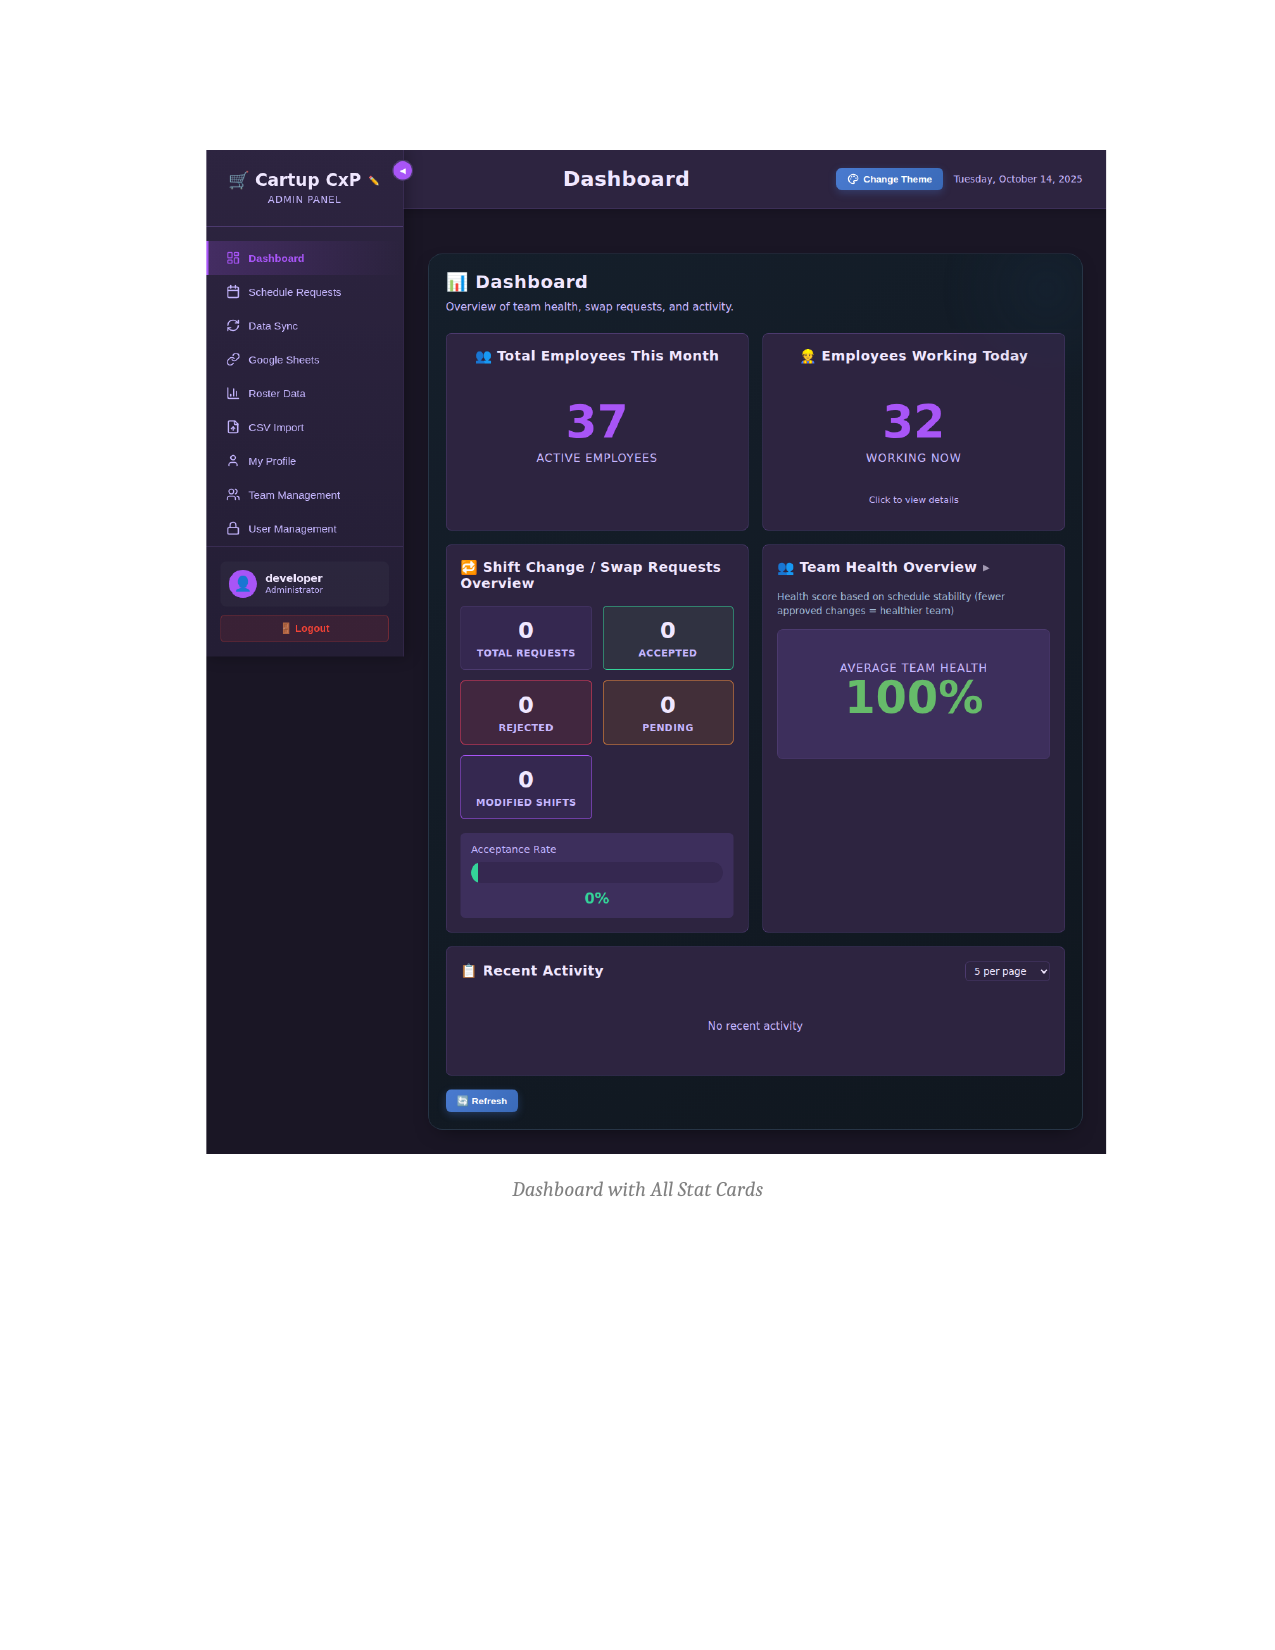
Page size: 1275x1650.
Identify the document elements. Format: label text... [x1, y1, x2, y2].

text Dashboard with All Stat Cards [187, 1178, 1087, 1202]
picture [206, 150, 1107, 1154]
